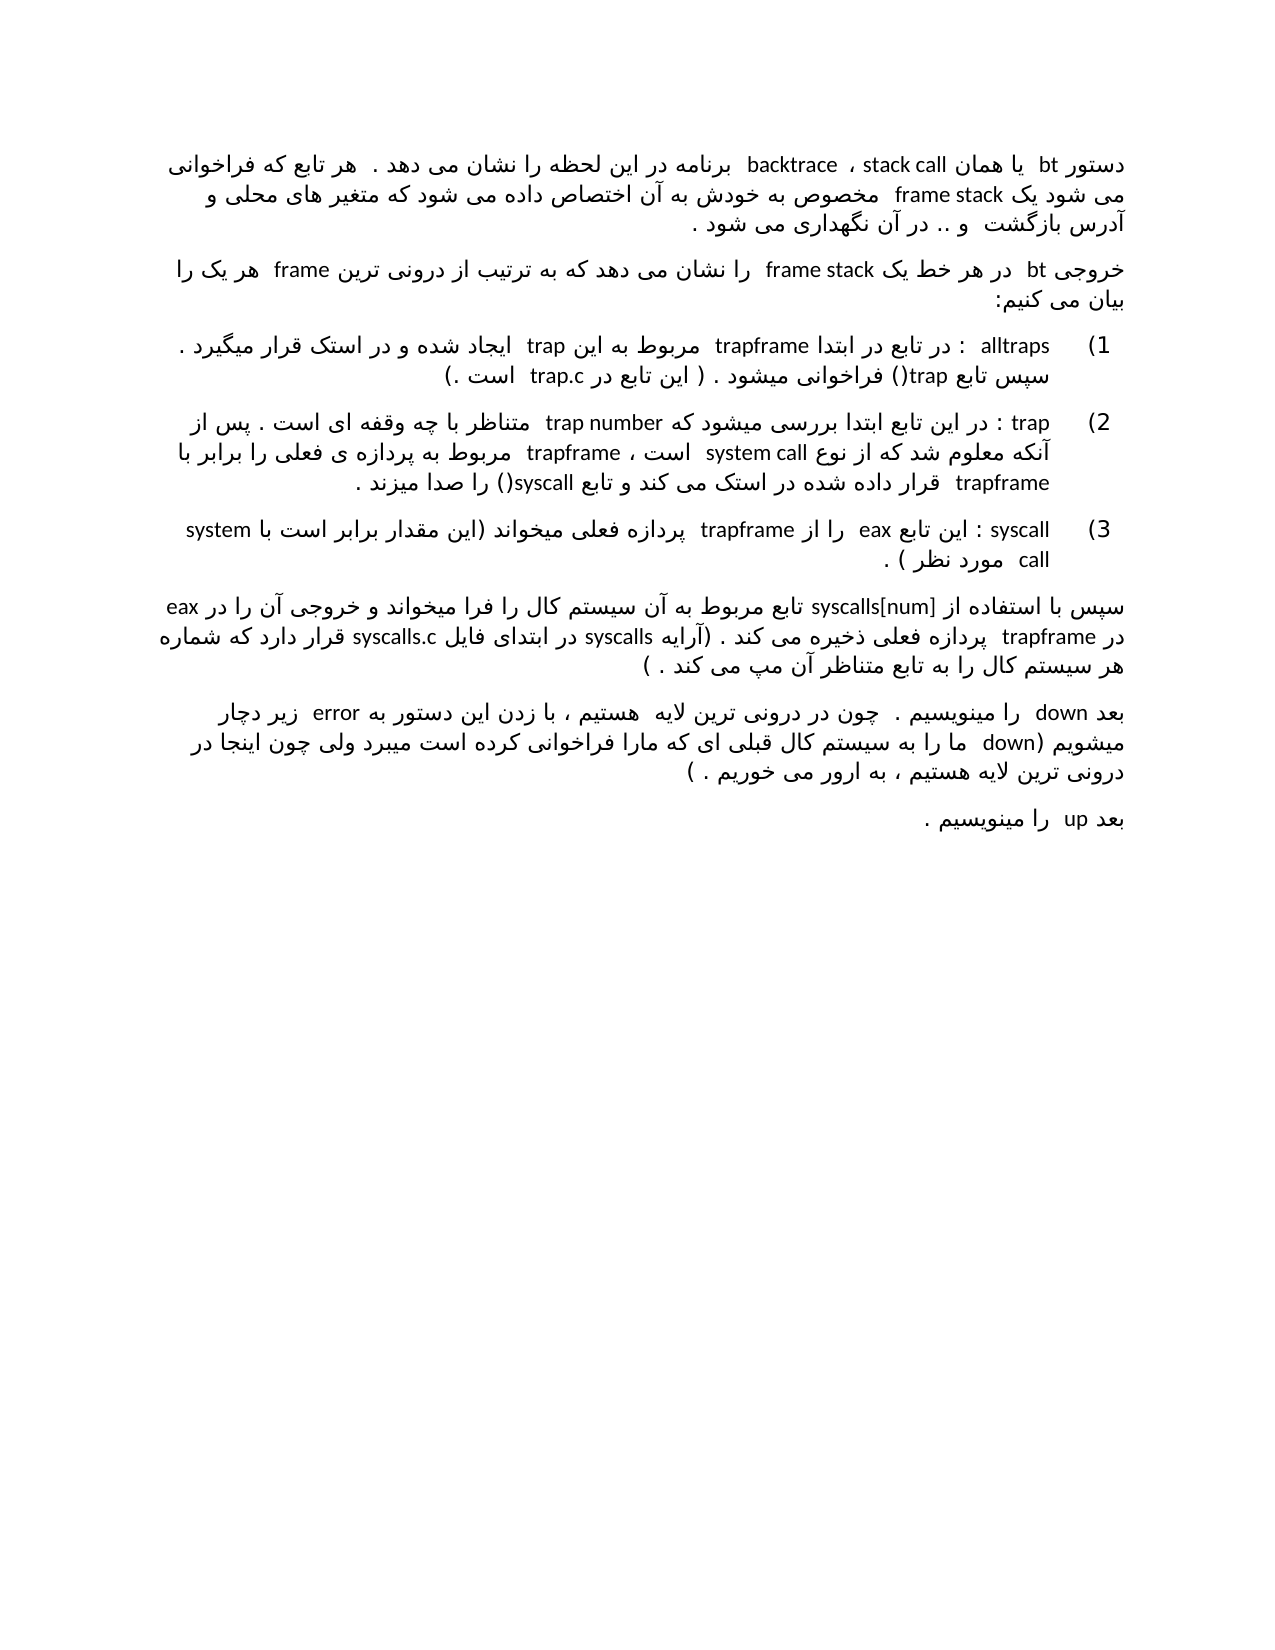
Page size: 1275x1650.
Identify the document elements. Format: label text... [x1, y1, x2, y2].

list syscall : این تابع eax را از trapframe پردازه فعلی میخواند (این مقدار برابر است با system call مورد نظر ) . [150, 515, 1087, 573]
text دستور bt یا همان backtrace ، stack call برنامه در این لحظه را نشان می دهد . هر تابع که فراخوانی می شود یک frame stack مخصوص به خودش به آن اختصاص داده می شود که متغیر های محلی و آدرس بازگشت و .. در آن نگهداری می شود . [150, 150, 1125, 237]
text خروجی bt در هر خط یک frame stack را نشان می دهد که به ترتیب از درونی ترین frame هر یک را بیان می کنیم: [150, 256, 1125, 312]
text بعد down را مینویسیم . چون در درونی ترین لایه هستیم ، با زدن این دستور به error زیر دچار میشویم (down ما را به سیستم کال قبلی ای که مارا فراخوانی کرده است میبرد ولی چون اینجا در درونی ترین لایه هستیم ، به ارور می خوریم . ) [150, 698, 1125, 785]
text بعد up را مینویسیم . [150, 804, 1125, 832]
list alltraps : در تابع در ابتدا trapframe مربوط به این trap ایجاد شده و در استک قرار میگیرد . سپس تابع trap() فراخوانی میشود . ( این تابع در trap.c است .) [150, 331, 1087, 389]
text سپس با استفاده از syscalls[num] تابع مربوط به آن سیستم کال را فرا میخواند و خروجی آن را در eax در trapframe پردازه فعلی ذخیره می کند . (آرایه syscalls در ابتدای فایل syscalls.c قرار دارد که شماره هر سیستم کال را به تابع متناظر آن مپ می کند . ) [150, 592, 1125, 679]
list trap : در این تابع ابتدا بررسی میشود که trap number متناظر با چه وقفه ای است . پس از آنکه معلوم شد که از نوع system call است ، trapframe مربوط به پردازه ی فعلی را برابر با trapframe قرار داده شده در استک می کند و تابع syscall() را صدا میزند . [150, 408, 1087, 496]
